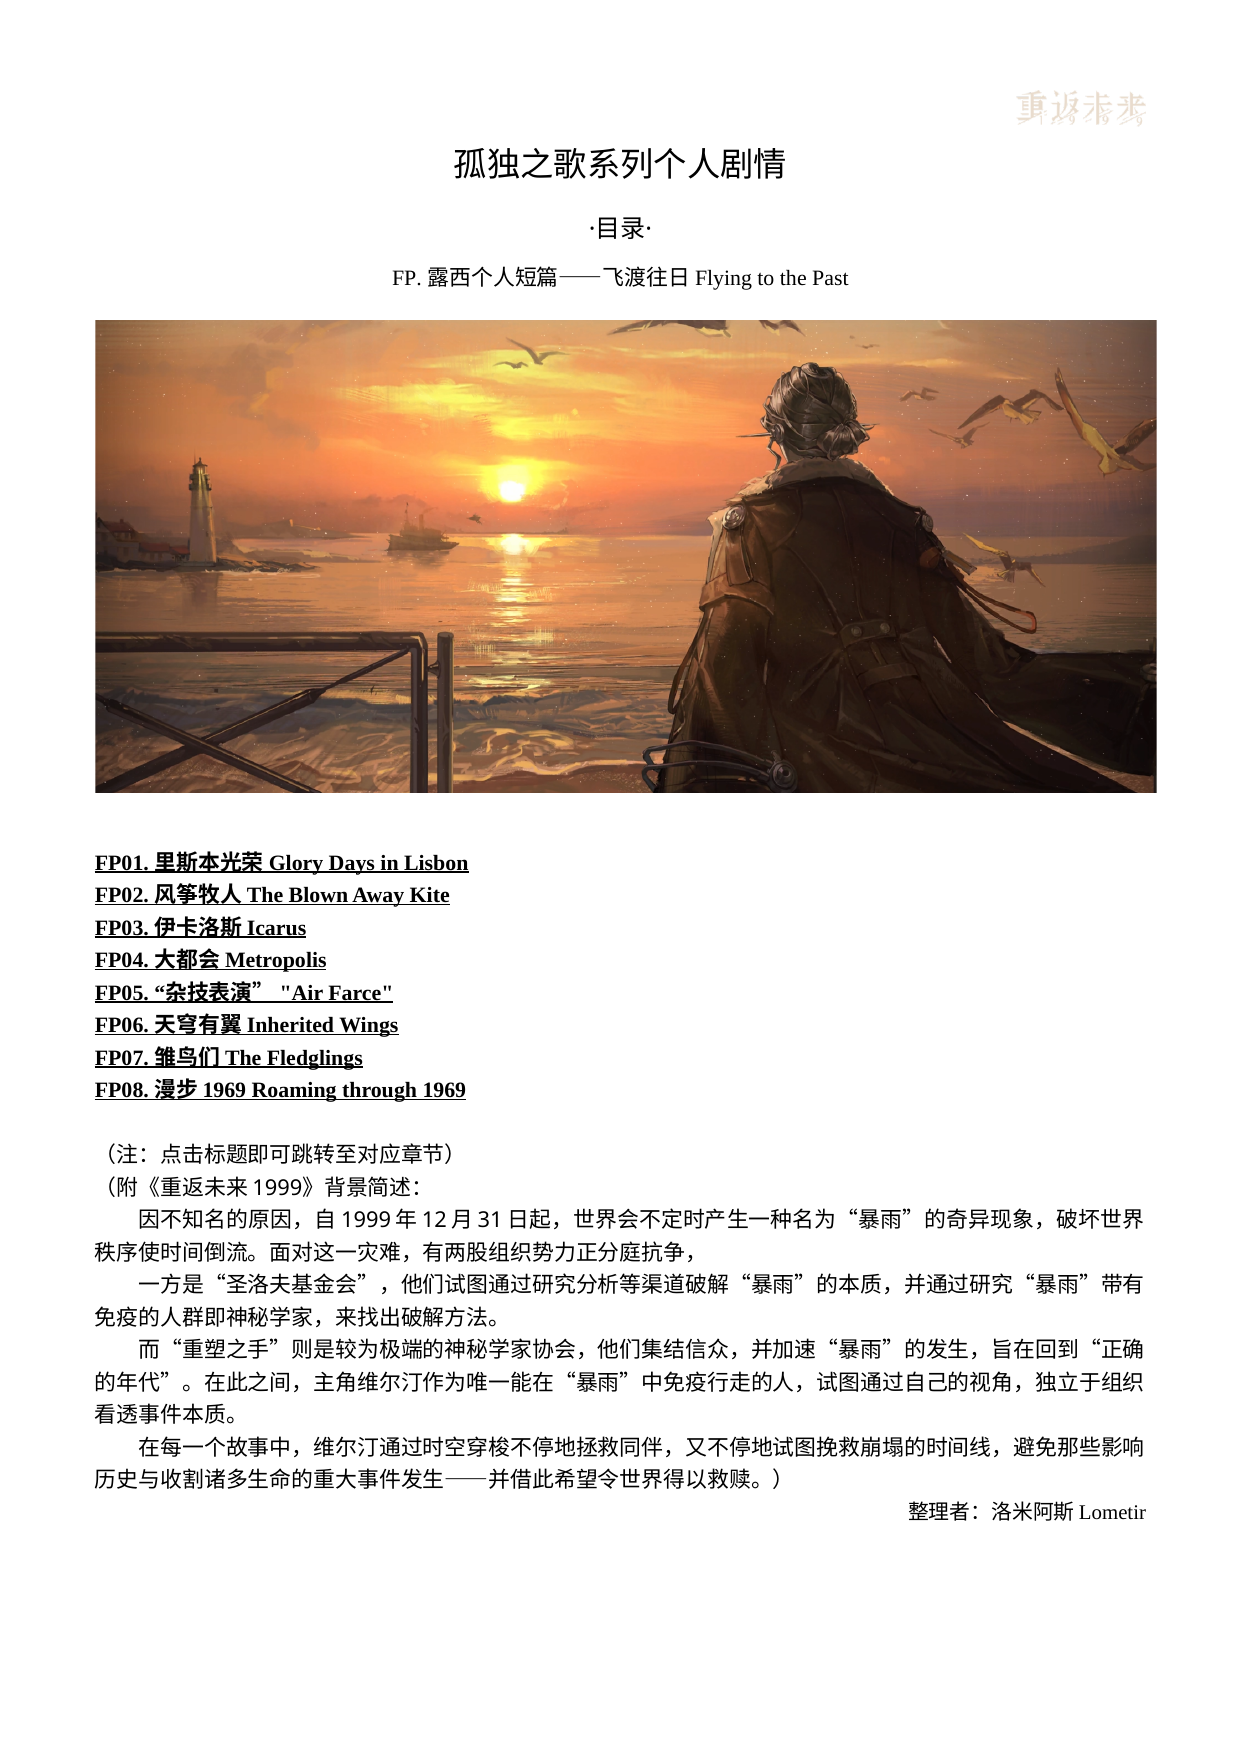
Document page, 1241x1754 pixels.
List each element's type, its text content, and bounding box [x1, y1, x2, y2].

text ·目录· [94, 194, 1146, 259]
picture [1016, 90, 1146, 127]
text FP01. 里斯本光荣 Glory Days in Lisbon [94, 844, 1146, 877]
text FP06. 天穹有翼 Inherited Wings [94, 1007, 1146, 1039]
text FP. 露西个人短篇——飞渡往日 Flying to the Past [94, 259, 1146, 292]
text 在每一个故事中，维尔汀通过时空穿梭不停地拯救同伴，又不停地试图挽救崩塌的时间线，避免那些影响历史与收割诸多生命的重大事件发生——并借此希望令世界得以救赎。） [94, 1429, 1146, 1494]
text 整理者：洛米阿斯Lometir [94, 1494, 1146, 1527]
text FP02. 风筝牧人 The Blown Away Kite [94, 877, 1146, 909]
text 而“重塑之手”则是较为极端的神秘学家协会，他们集结信众，并加速“暴雨”的发生，旨在回到“正确的年代”。在此之间，主角维尔汀作为唯一能在“暴雨”中免疫行走的人，试图通过自己的视角，独立于组织看透事件本质。 [94, 1332, 1146, 1429]
picture [95, 320, 1157, 793]
text FP08. 漫步1969 Roaming through 1969 [94, 1072, 1146, 1104]
text （注：点击标题即可跳转至对应章节） [94, 1137, 1146, 1169]
text FP03. 伊卡洛斯 Icarus [94, 909, 1146, 942]
subtitle 孤独之歌系列个人剧情 [94, 129, 1146, 194]
text 一方是“圣洛夫基金会”，他们试图通过研究分析等渠道破解“暴雨”的本质，并通过研究“暴雨”带有免疫的人群即神秘学家，来找出破解方法。 [94, 1267, 1146, 1332]
text FP04. 大都会 Metropolis [94, 942, 1146, 974]
text 因不知名的原因，自1999年12月31日起，世界会不定时产生一种名为“暴雨”的奇异现象，破坏世界秩序使时间倒流。面对这一灾难，有两股组织势力正分庭抗争， [94, 1202, 1146, 1267]
text FP05. “杂技表演” "Air Farce" [94, 974, 1146, 1007]
text FP07. 雏鸟们 The Fledglings [94, 1039, 1146, 1072]
text （附《重返未来1999》背景简述： [94, 1169, 1146, 1202]
